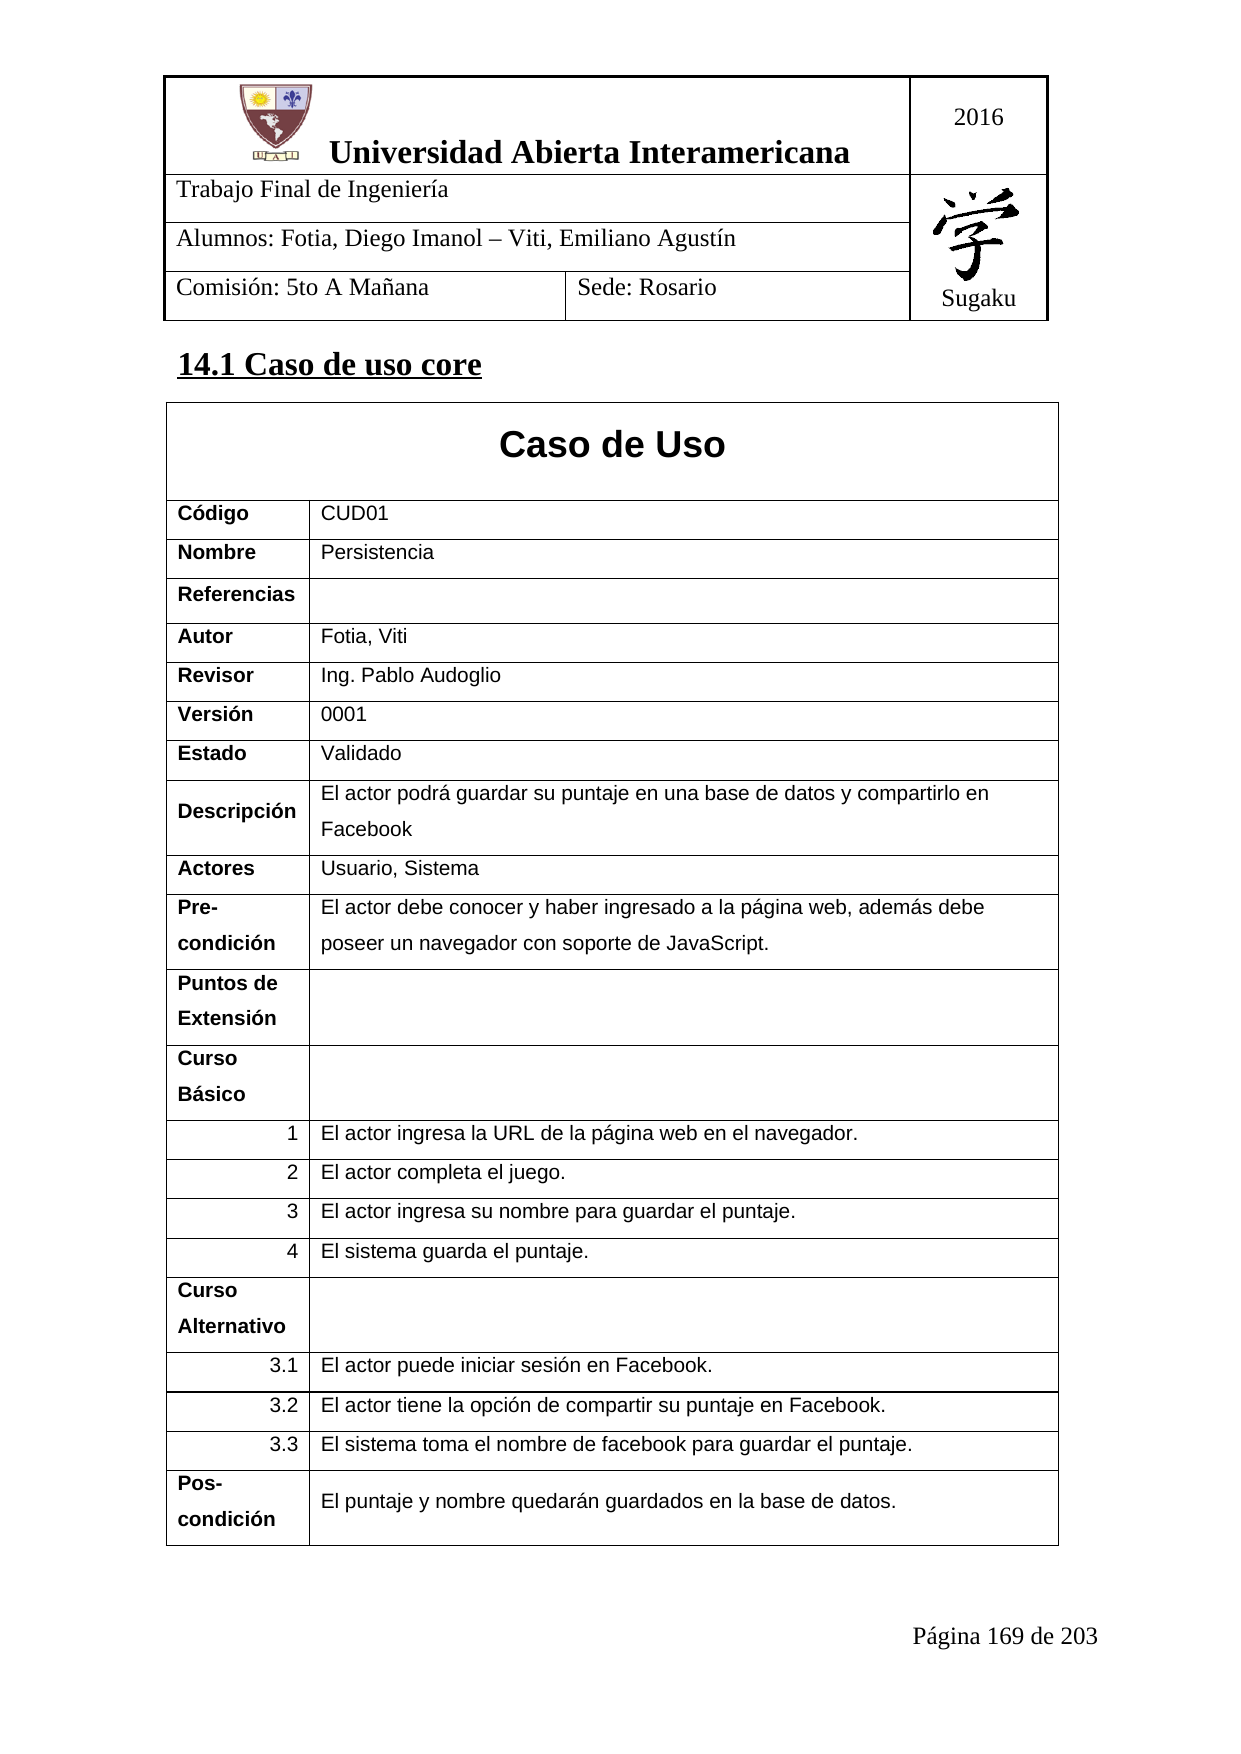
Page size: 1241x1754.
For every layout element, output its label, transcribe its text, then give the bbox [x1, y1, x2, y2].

table_cell Puntos de Extensión [167, 970, 309, 1044]
table_cell 0001 [310, 702, 1058, 740]
table_cell El actor puede iniciar sesión en Facebook. [310, 1353, 1058, 1391]
table_cell 4 [167, 1239, 309, 1277]
table_cell 1 [167, 1121, 309, 1159]
table_cell Persistencia [310, 540, 1058, 578]
table_cell El actor tiene la opción de compartir su puntaje en Facebook. [310, 1393, 1058, 1431]
table_cell El actor completa el juego. [310, 1160, 1058, 1198]
table_cell 2 [167, 1160, 309, 1198]
table_cell Curso Alternativo [167, 1278, 309, 1352]
table_cell Autor [167, 624, 309, 662]
table_cell El actor ingresa su nombre para guardar el puntaje. [310, 1199, 1058, 1237]
table_cell Curso Básico [167, 1046, 309, 1120]
table_cell Pre-condición [167, 895, 309, 969]
table_cell Nombre [167, 540, 309, 578]
picture [223, 78, 329, 164]
table_cell Versión [167, 702, 309, 740]
table_cell 3 [167, 1199, 309, 1237]
table_cell Estado [167, 741, 309, 779]
table_cell 3.2 [167, 1393, 309, 1431]
table_cell Ing. Pablo Audoglio [310, 663, 1058, 701]
table_cell [310, 1046, 1058, 1120]
table_cell CUD01 [310, 501, 1058, 539]
table_cell El puntaje y nombre quedarán guardados en la base de datos. [310, 1471, 1058, 1545]
table_cell El sistema guarda el puntaje. [310, 1239, 1058, 1277]
subtitle 14.1 Caso de uso core [177, 152, 1063, 382]
table_cell Código [167, 501, 309, 539]
table_cell 3.3 [167, 1432, 309, 1470]
picture [927, 181, 1030, 284]
table_cell Validado [310, 741, 1058, 779]
table_cell El actor podrá guardar su puntaje en una base de datos y compartirlo en Facebook [310, 781, 1058, 855]
table_cell Revisor [167, 663, 309, 701]
table_cell Actores [167, 856, 309, 894]
table_cell El sistema toma el nombre de facebook para guardar el puntaje. [310, 1432, 1058, 1470]
table_cell Referencias [167, 579, 309, 622]
table_cell [310, 1278, 1058, 1352]
table_cell El actor ingresa la URL de la página web en el navegador. [310, 1121, 1058, 1159]
table_cell El actor debe conocer y haber ingresado a la página web, además debe poseer un navegador con soporte de JavaScript. [310, 895, 1058, 969]
table_cell Pos-condición [167, 1471, 309, 1545]
table_header Caso de Uso [167, 403, 1058, 500]
table_cell [310, 970, 1058, 1044]
table_cell Descripción [167, 781, 309, 855]
table_cell Fotia, Viti [310, 624, 1058, 662]
table_cell 3.1 [167, 1353, 309, 1391]
table_cell Usuario, Sistema [310, 856, 1058, 894]
table_cell [310, 579, 1058, 622]
